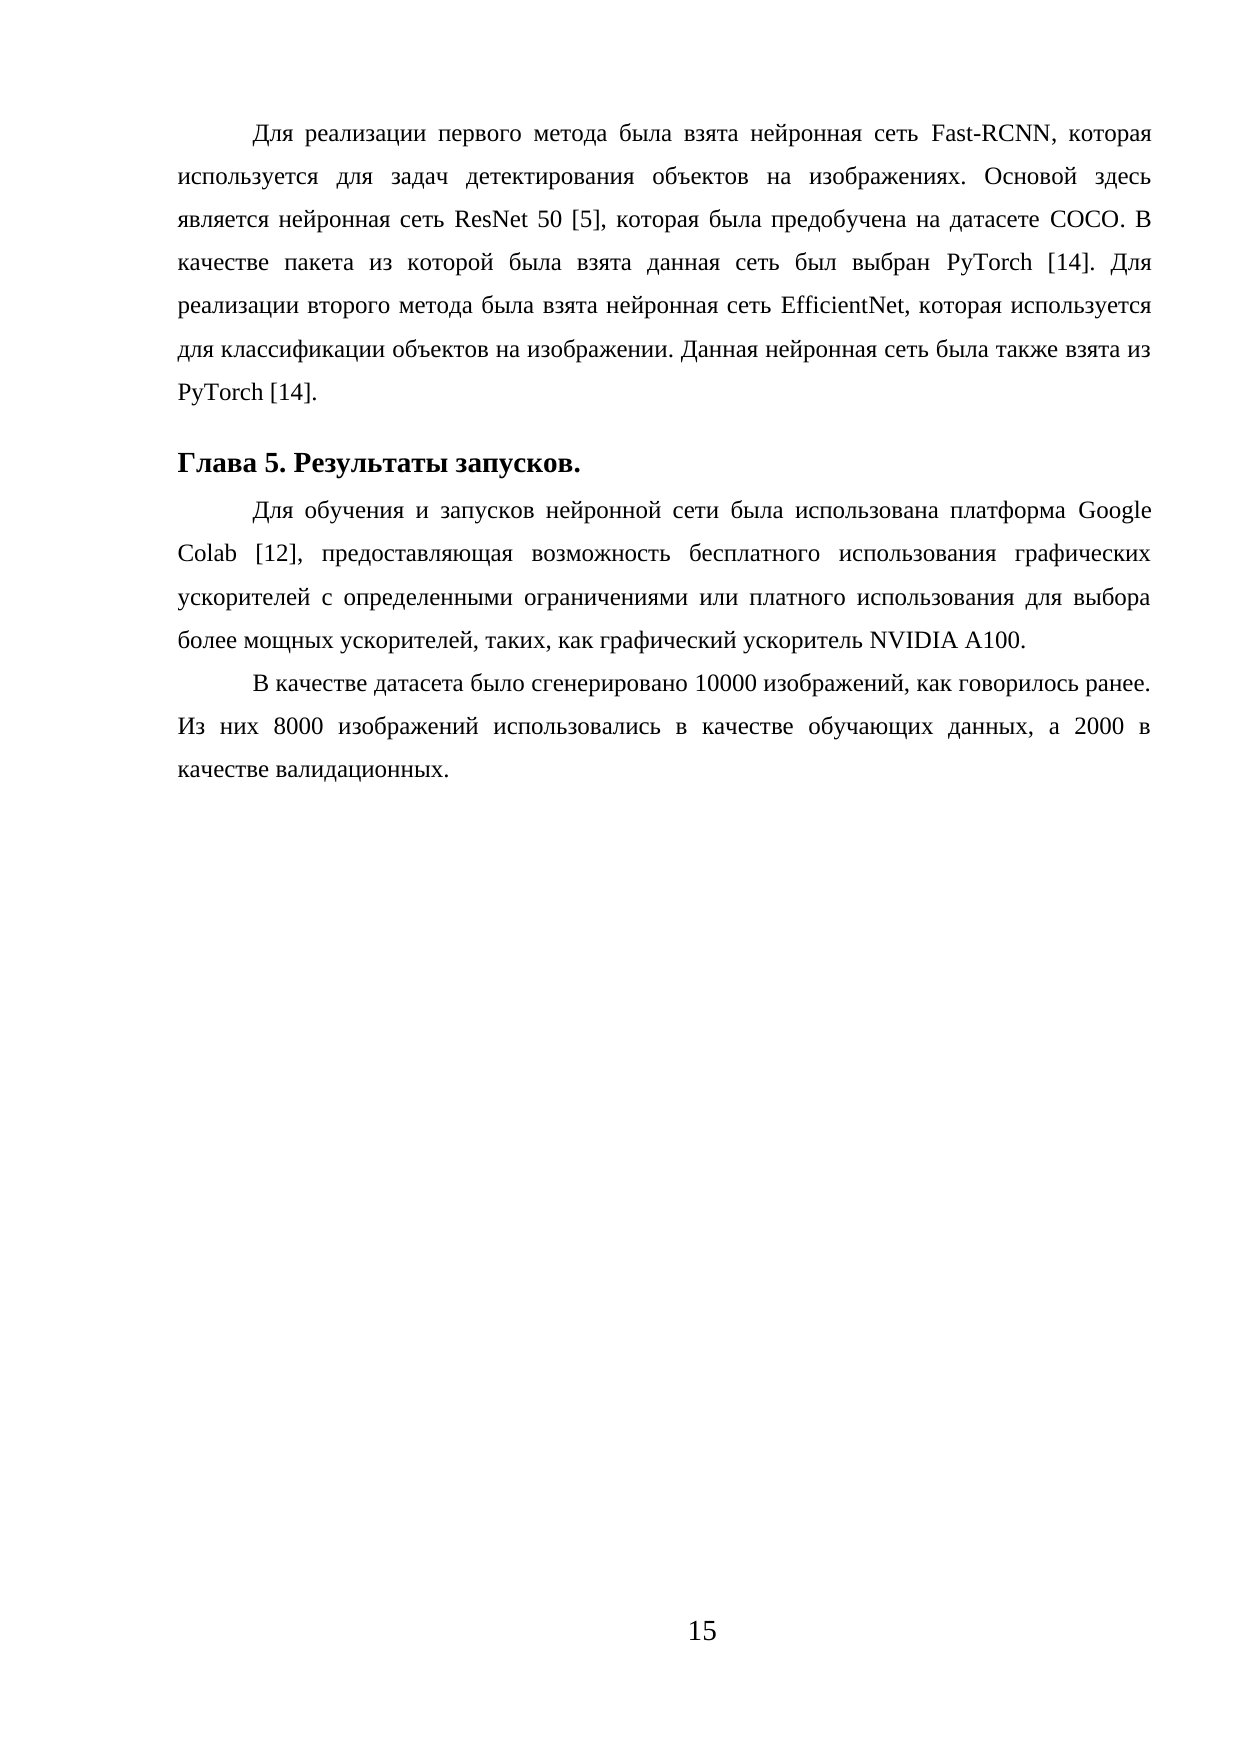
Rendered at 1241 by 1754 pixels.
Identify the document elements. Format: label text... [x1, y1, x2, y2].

text Для реализации первого метода была взята нейронная сеть Fast-RCNN, которая используется для задач детектирования объектов на изображениях. Основой здесь является нейронная сеть ResNet 50 [5], которая была предобучена на датасете COCO. В качестве пакета из которой была взята данная сеть был выбран PyTorch [14]. Для реализации второго метода была взята нейронная сеть EfficientNet, которая используется для классификации объектов на изображении. Данная нейронная сеть была также взята из PyTorch [14]. [177, 118, 1152, 406]
subtitle Глава 5. Результаты запусков. [177, 445, 1152, 478]
text Для обучения и запусков нейронной сети была использована платформа Google Colab [12], предоставляющая возможность бесплатного использования графических ускорителей с определенными ограничениями или платного использования для выбора более мощных ускорителей, таких, как графический ускоритель NVIDIA A100. [177, 495, 1152, 653]
text В качестве датасета было сгенерировано 10000 изображений, как говорилось ранее. Из них 8000 изображений использовались в качестве обучающих данных, а 2000 в качестве валидационных. [177, 668, 1152, 783]
